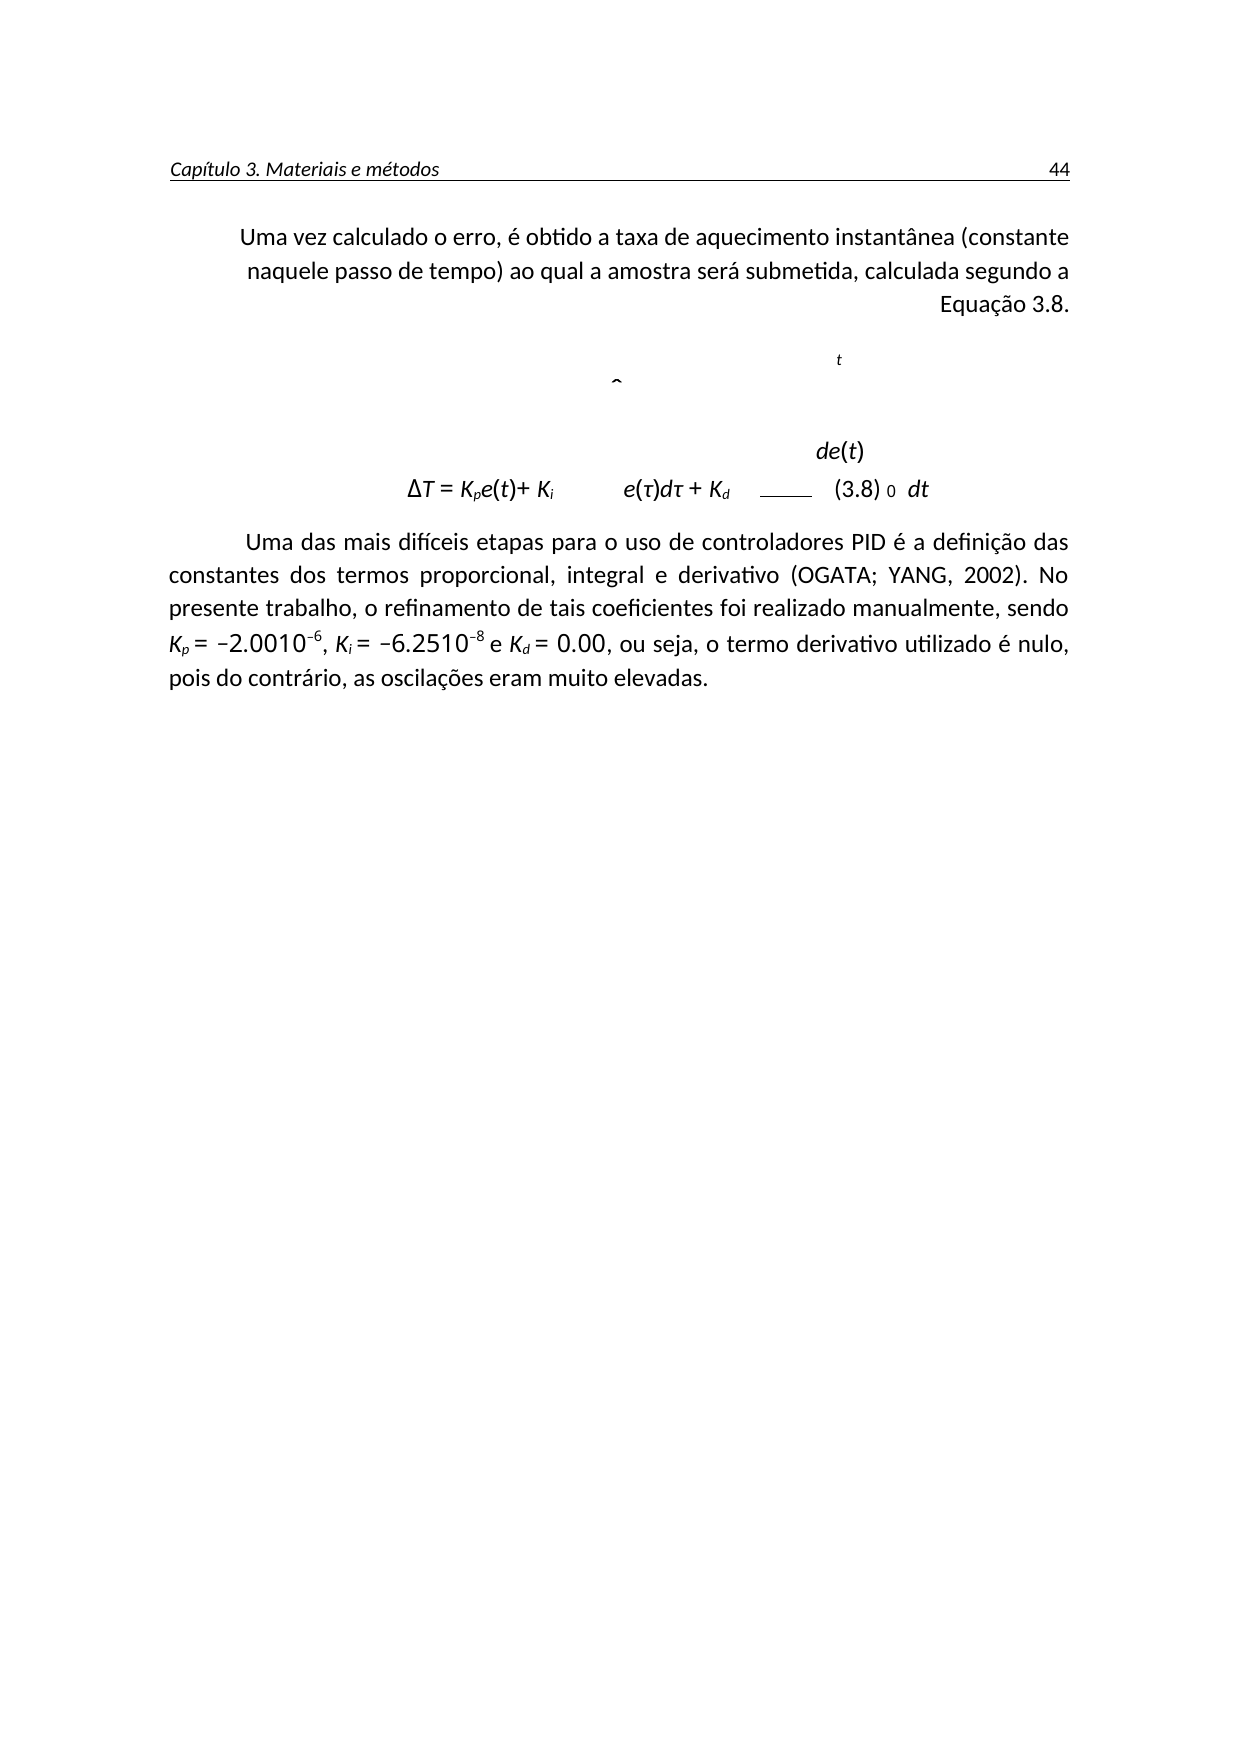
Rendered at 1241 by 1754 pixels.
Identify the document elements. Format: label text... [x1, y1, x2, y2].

text Uma vez calculado o erro, é obtido a taxa de aquecimento instantânea (constante naquele passo de tempo) ao qual a amostra será submetida, calculada segundo a Equação 3.8. [170, 222, 1070, 319]
text t [609, 350, 1070, 370]
text Uma das mais difíceis etapas para o uso de controladores PID é a definição das constantes dos termos proporcional, integral e derivativo (OGATA; YANG, 2002). No presente trabalho, o refinamento de tais coeficientes foi realizado manualmente, sendo Kp = −2.0010−6, Ki = −6.2510−8 e Kd = 0.00, ou seja, o termo derivativo utilizado é nulo, pois do contrário, as oscilações eram muito elevadas. [168, 526, 1070, 692]
text de(t) [609, 372, 1070, 467]
text ΔT = Kpe(t)+ Ki e(τ)dτ + Kd (3.8) 0 dt [407, 470, 1070, 504]
